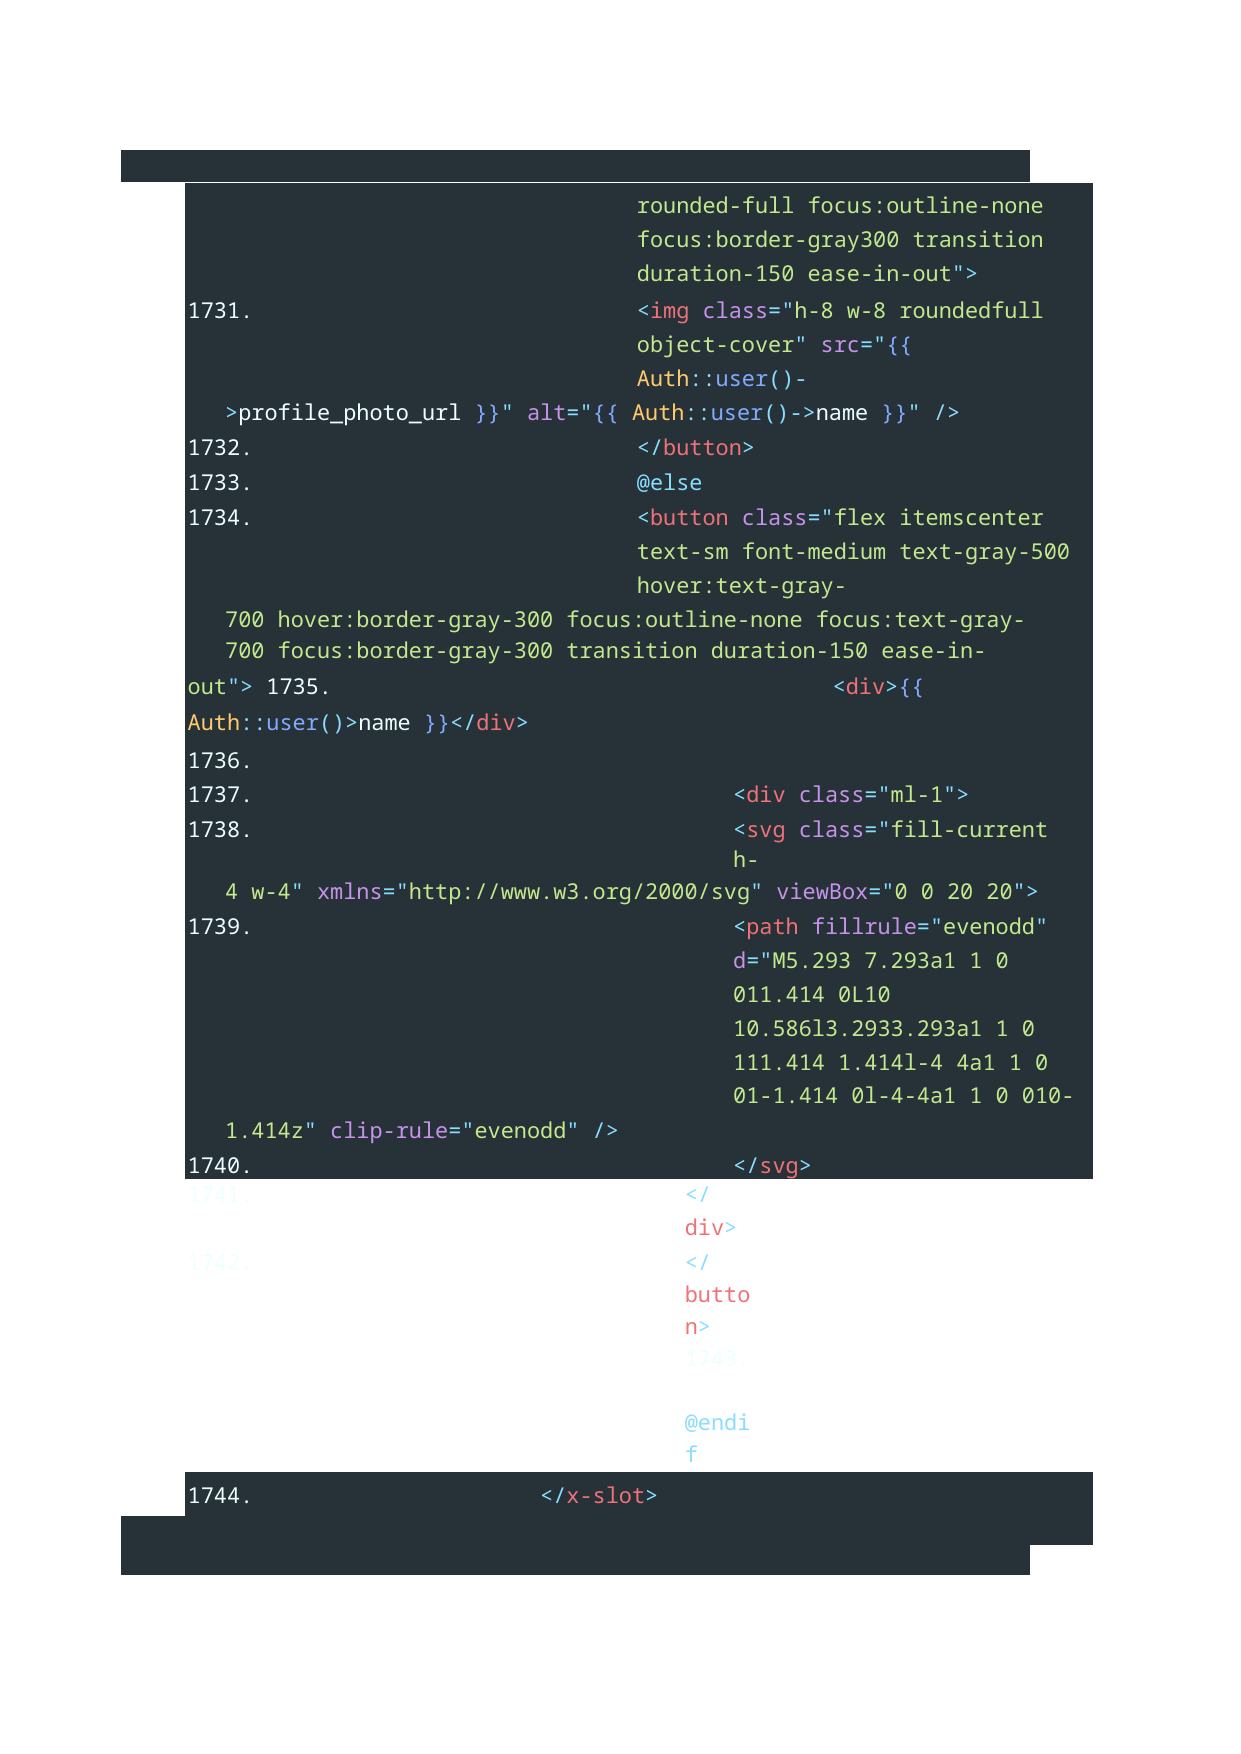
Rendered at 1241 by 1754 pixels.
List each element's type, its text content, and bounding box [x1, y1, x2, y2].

list </button> 1743. @endif [187, 1247, 757, 1469]
list </div> [187, 1179, 757, 1241]
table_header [185, 183, 1093, 1179]
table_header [185, 1472, 1093, 1545]
